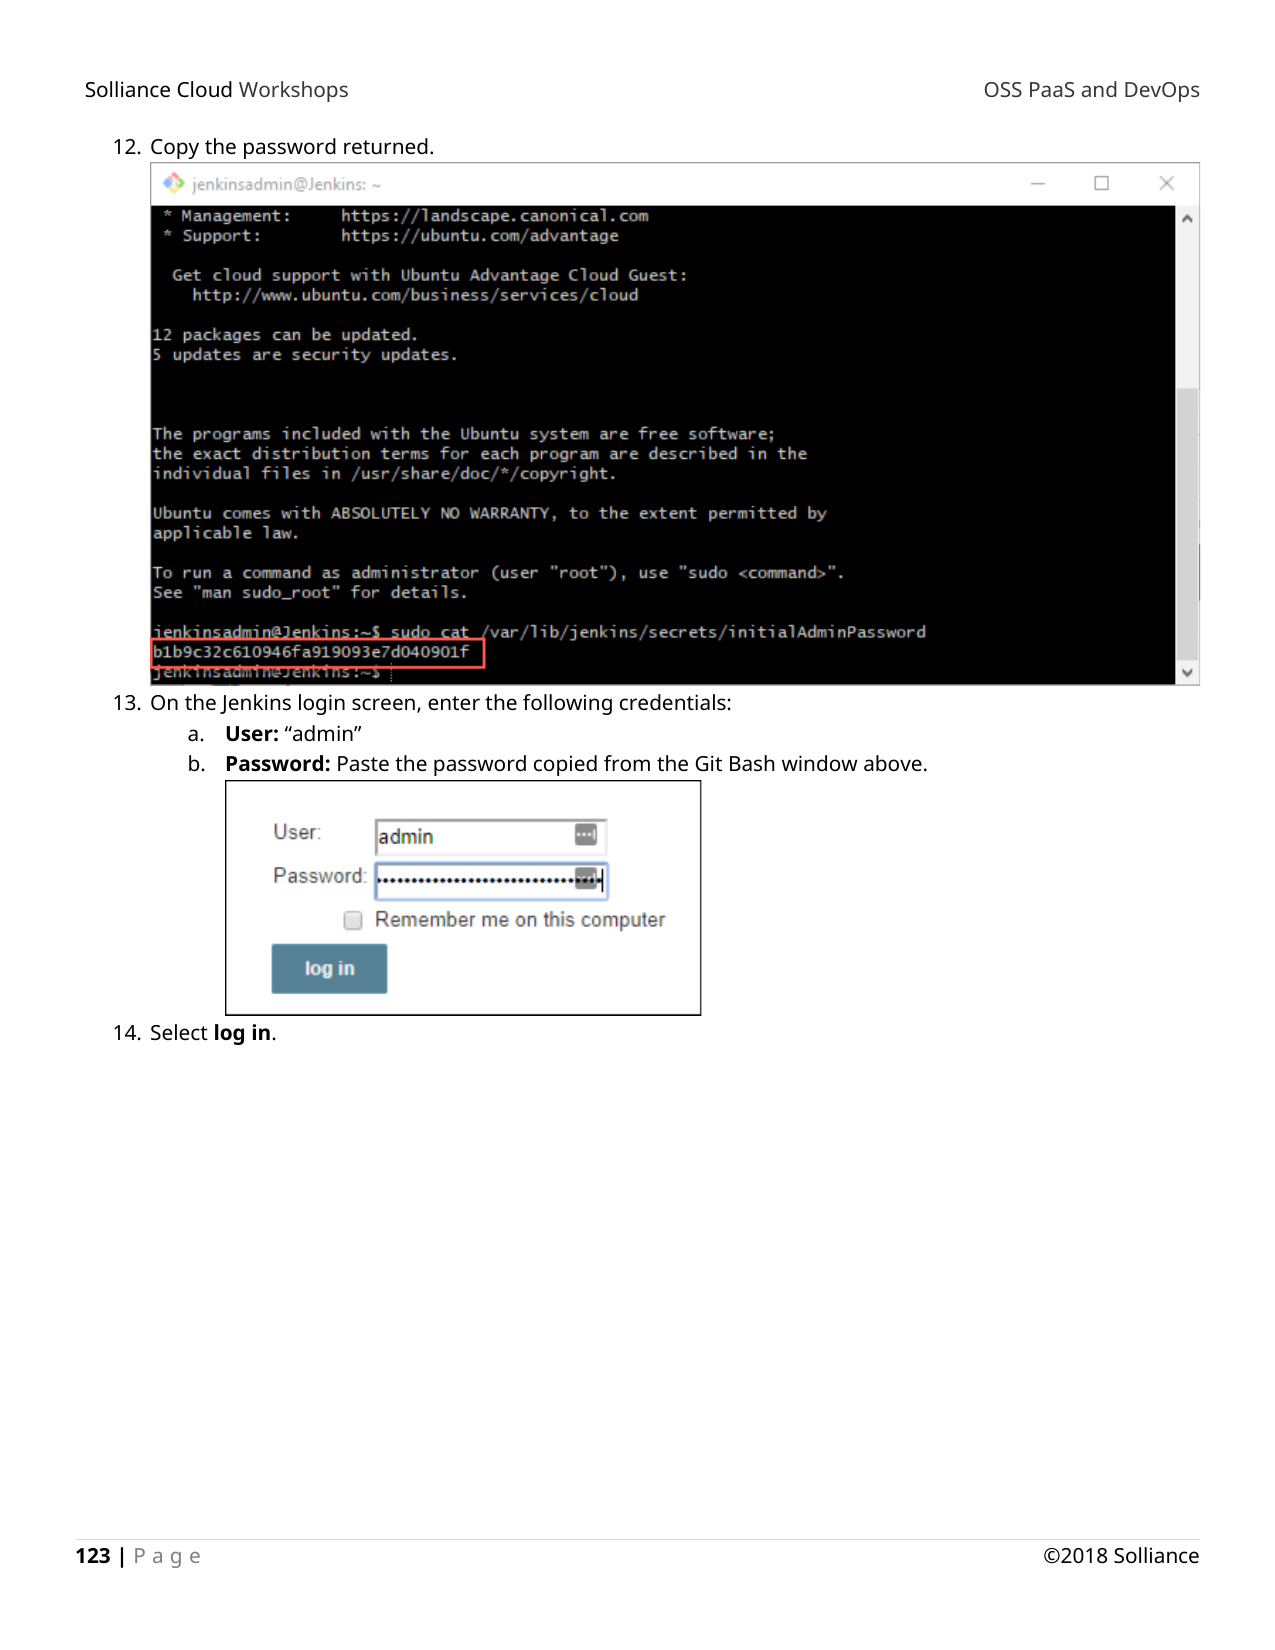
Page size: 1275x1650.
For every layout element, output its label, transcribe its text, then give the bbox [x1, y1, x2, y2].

picture [225, 780, 702, 1016]
list User: “admin” [187, 719, 1200, 747]
picture [150, 162, 1200, 686]
list On the Jenkins login screen, enter the following credentials: [112, 688, 1200, 717]
list Select log in. [112, 1018, 1200, 1047]
